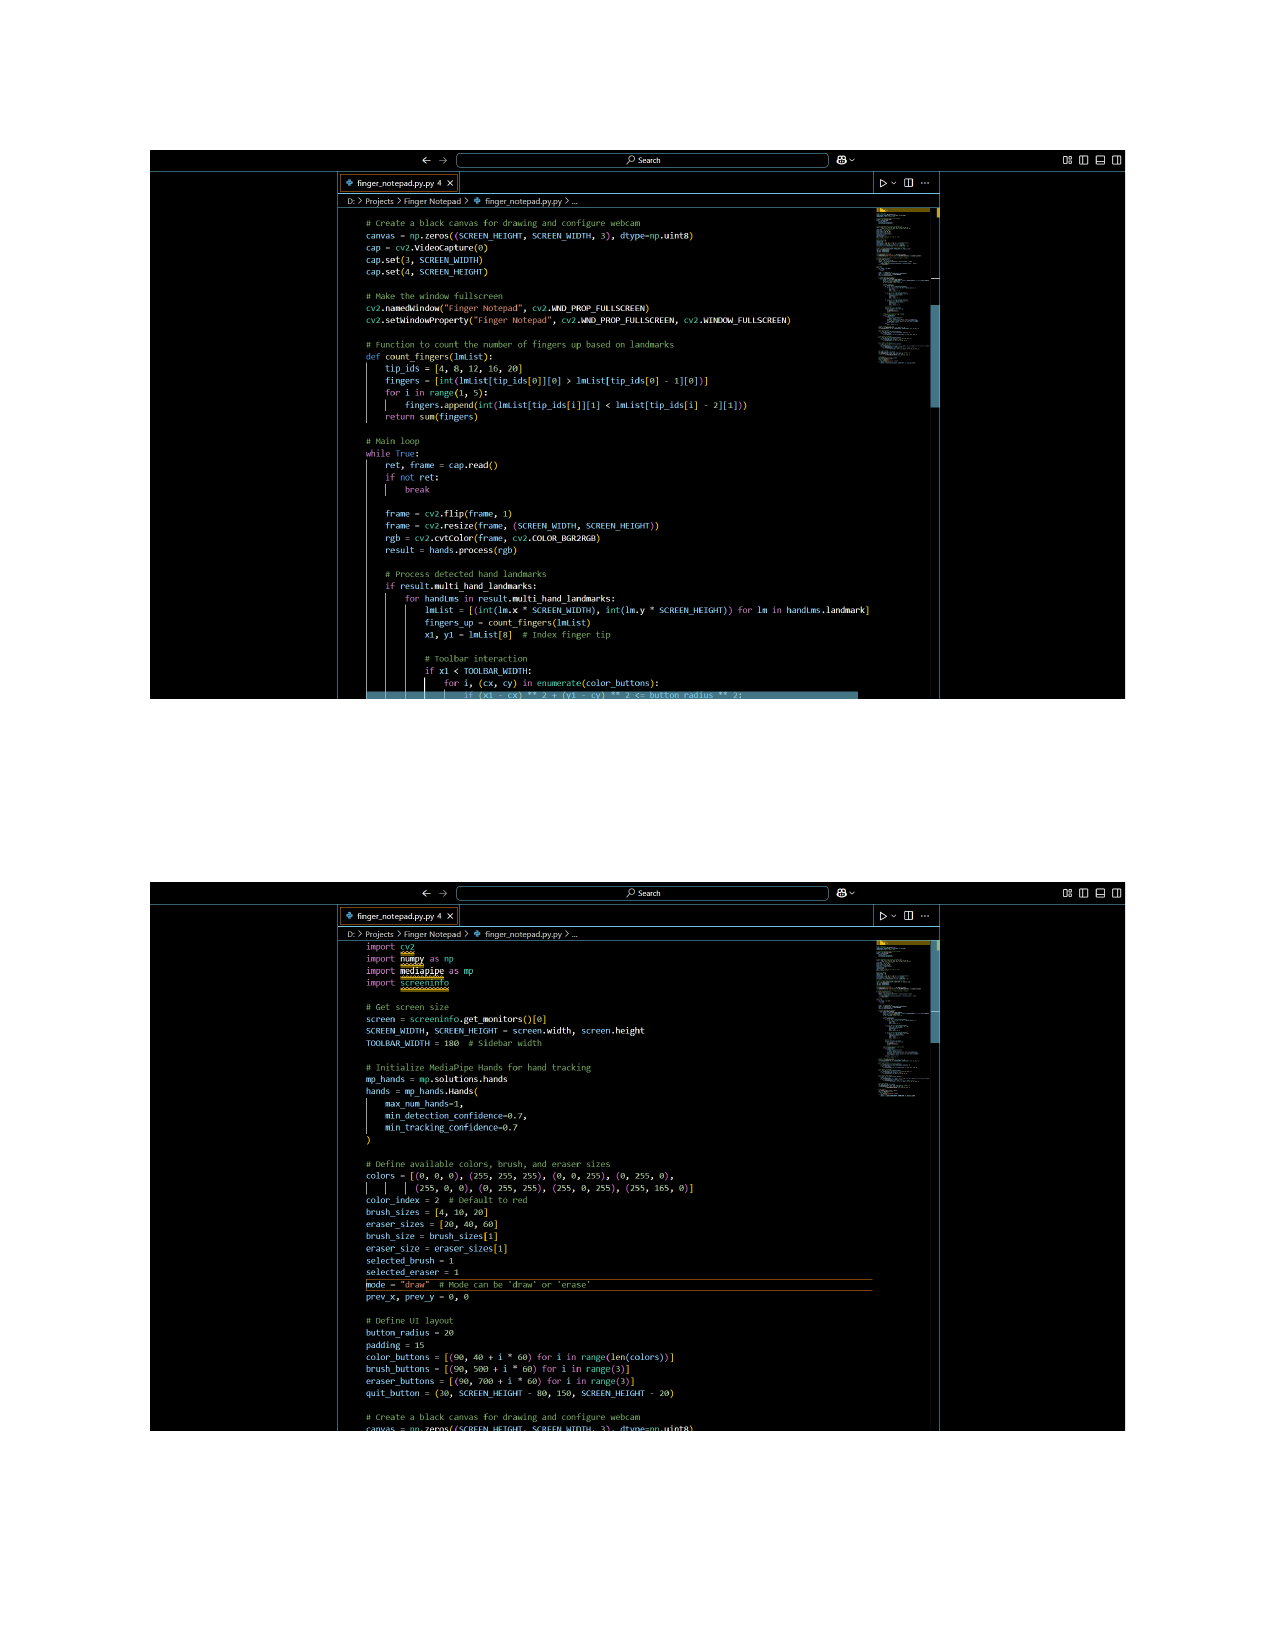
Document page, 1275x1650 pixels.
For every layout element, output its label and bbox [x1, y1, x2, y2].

picture [150, 882, 1125, 1431]
picture [150, 150, 1125, 699]
